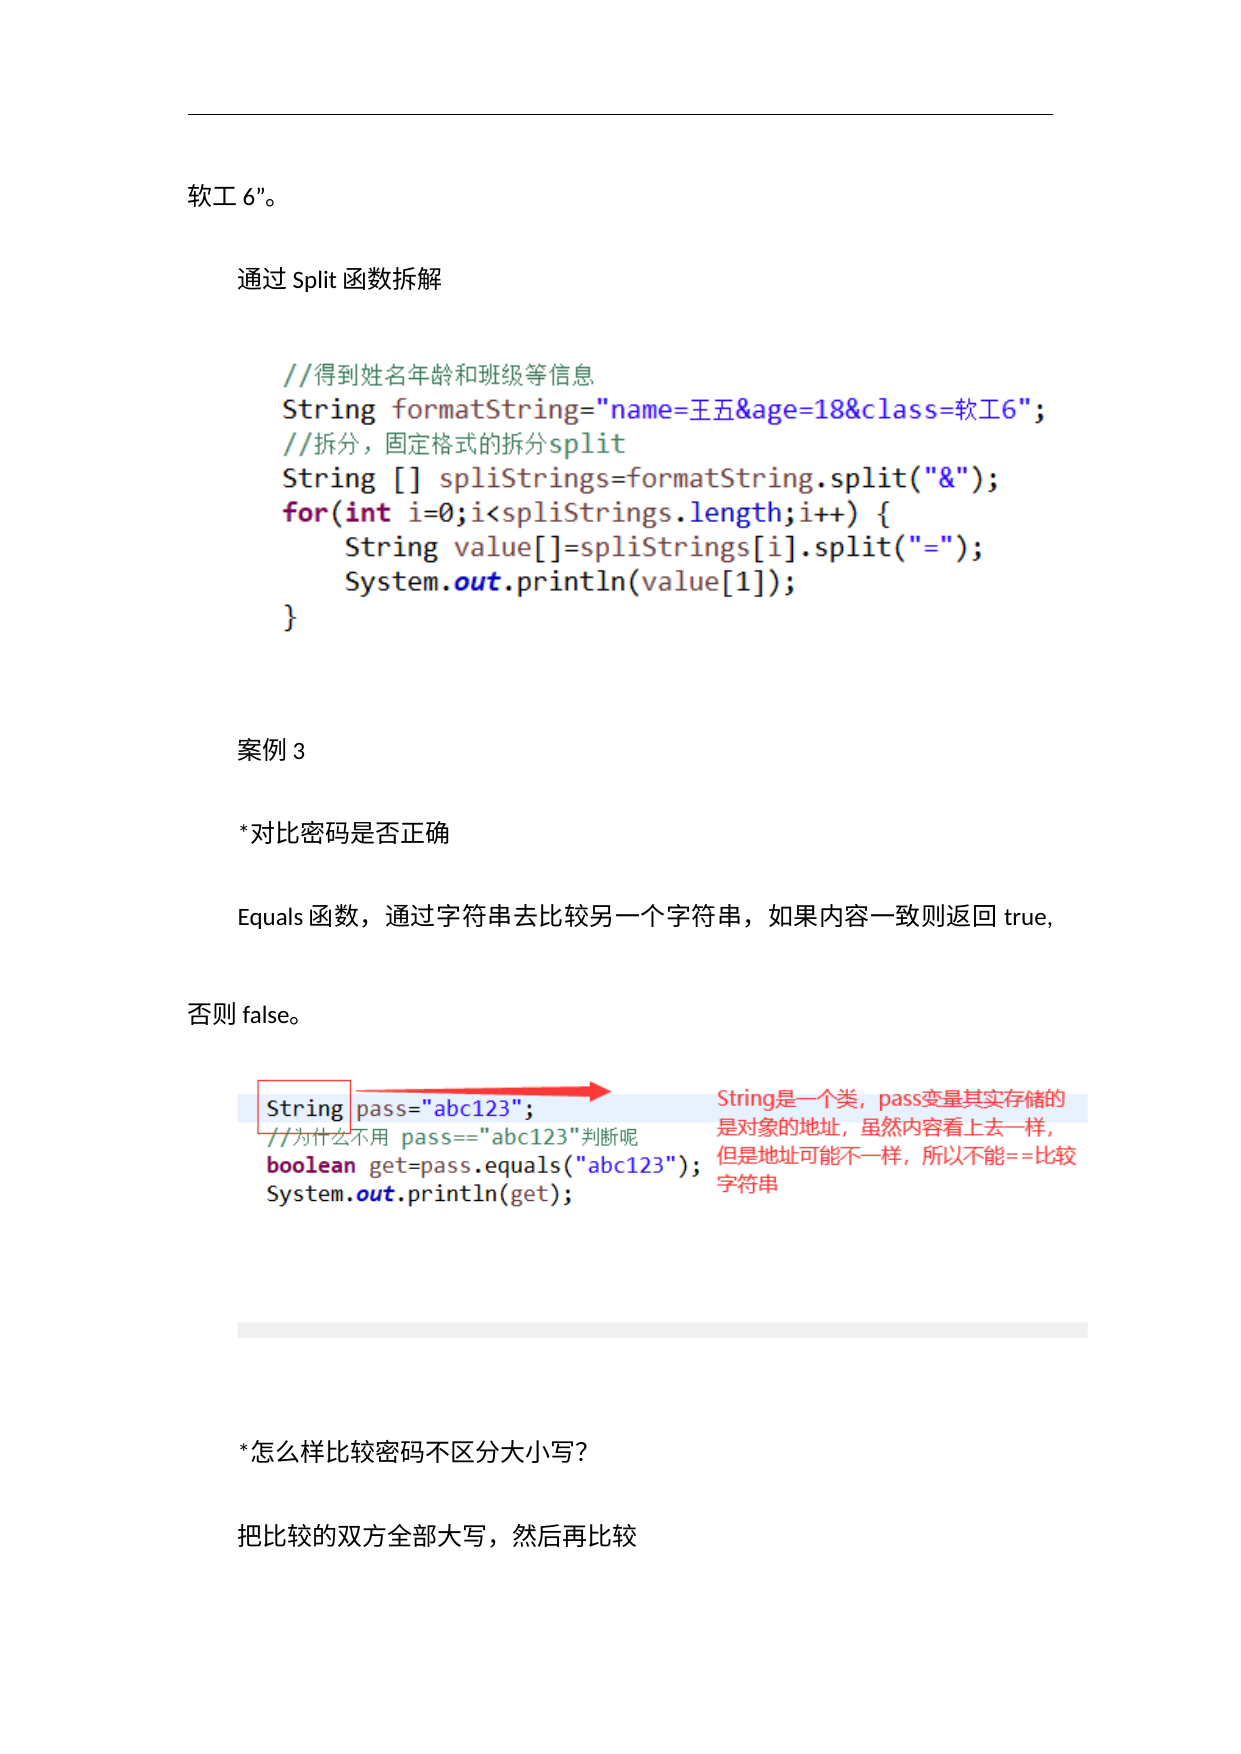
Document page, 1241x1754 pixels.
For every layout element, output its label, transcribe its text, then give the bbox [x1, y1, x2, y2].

text 案例3 [187, 716, 1053, 781]
text *对比密码是否正确 [187, 799, 1053, 864]
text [187, 162, 1053, 227]
text 通过Split函数拆解 [187, 245, 1053, 310]
text 把比较的双方全部大写，然后再比较 [187, 1502, 1053, 1567]
picture [237, 328, 1078, 644]
text *怎么样比较密码不区分大小写？ [187, 1418, 1053, 1483]
text Equals函数，通过字符串去比较另一个字符串，如果内容一致则返回true,否则false。 [187, 882, 1053, 1045]
picture [237, 1063, 1088, 1338]
